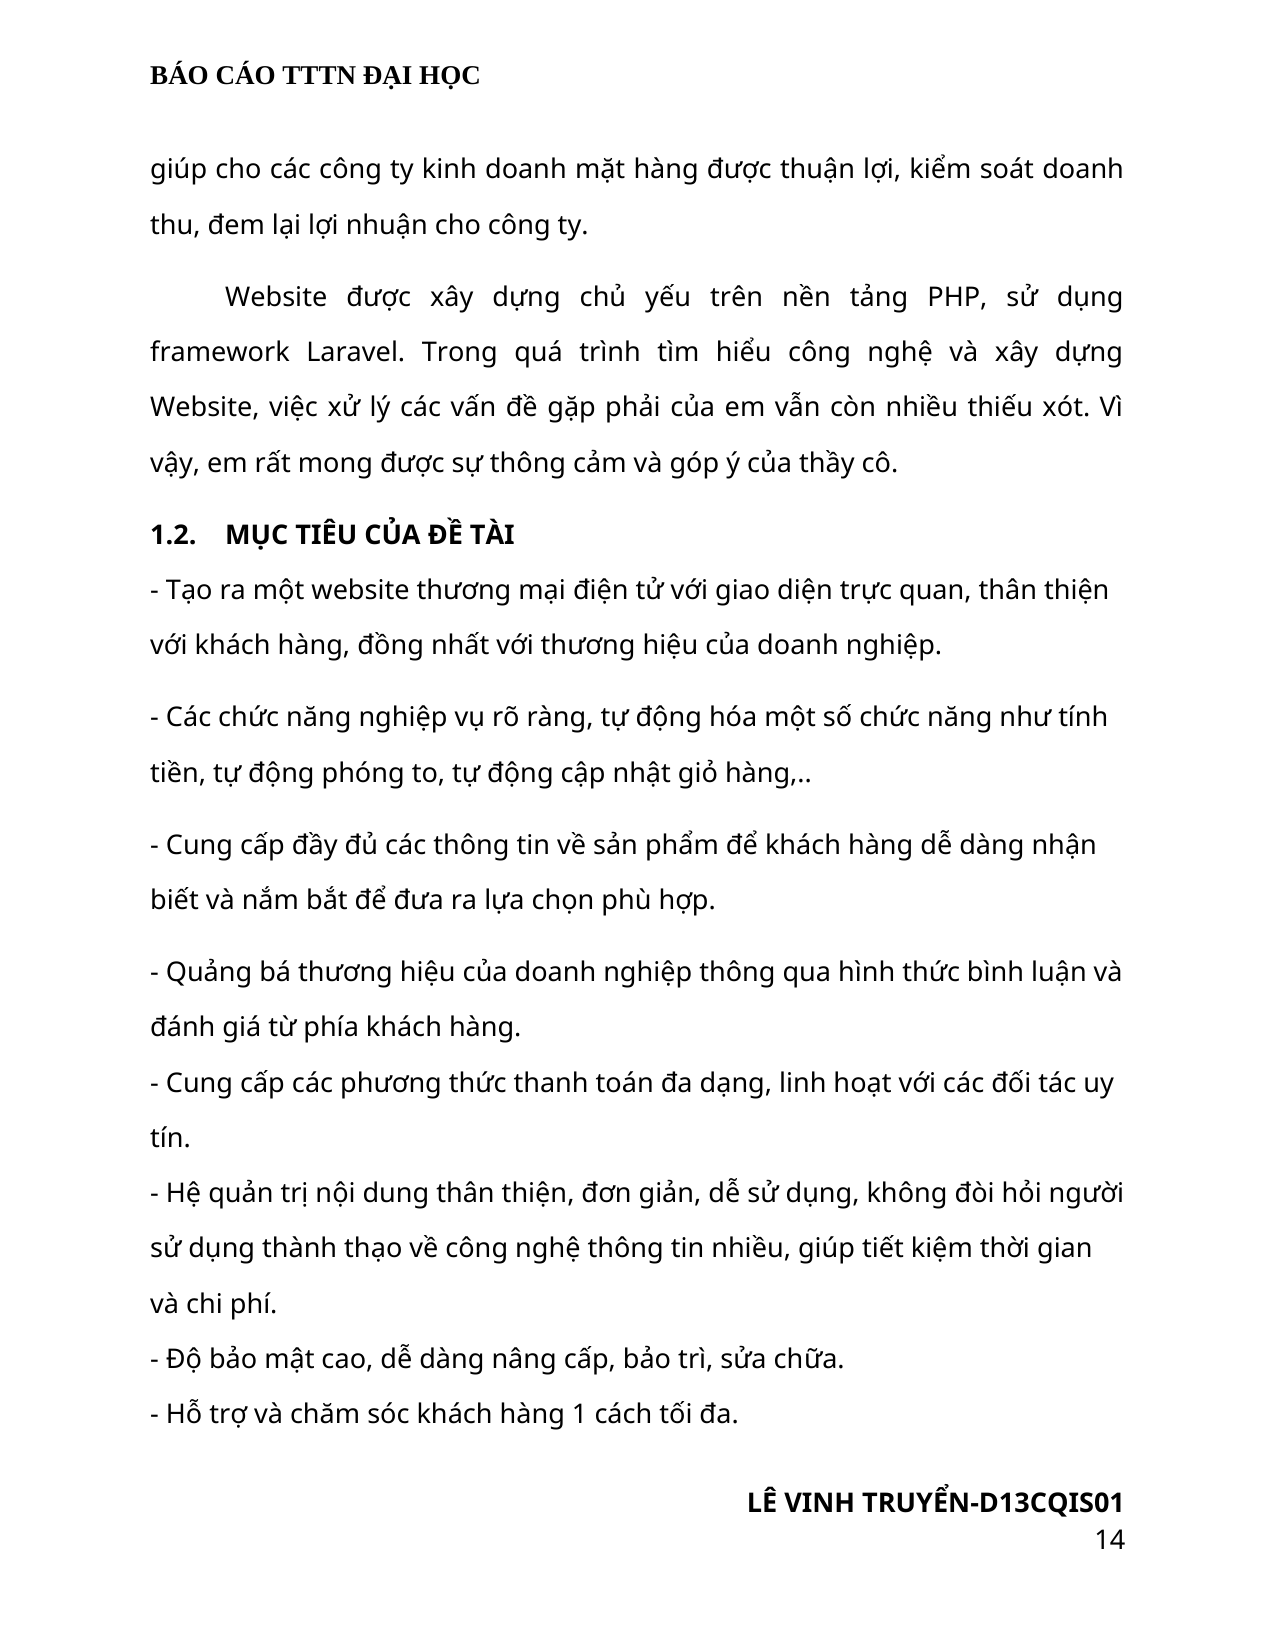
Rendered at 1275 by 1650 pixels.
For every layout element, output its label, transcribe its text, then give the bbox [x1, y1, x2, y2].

text - Tạo ra một website thương mại điện tử với giao diện trực quan, thân thiện với khách hàng, đồng nhất với thương hiệu của doanh nghiệp. [150, 571, 1125, 663]
text - Cung cấp đầy đủ các thông tin về sản phẩm để khách hàng dễ dàng nhận biết và nắm bắt để đưa ra lựa chọn phù hợp. [150, 825, 1125, 917]
text - Quảng bá thương hiệu của doanh nghiệp thông qua hình thức bình luận và đánh giá từ phía khách hàng. - Cung cấp các phương thức thanh toán đa dạng, linh hoạt với các đối tác uy tín. - Hệ quản trị nội dung thân thiện, đơn giản, dễ sử dụng, không đòi hỏi người sử dụng thành thạo về công nghệ thông tin nhiều, giúp tiết kiệm thời gian và chi phí. - Độ bảo mật cao, dễ dàng nâng cấp, bảo trì, sửa chữa. - Hỗ trợ và chăm sóc khách hàng 1 cách tối đa. [150, 952, 1125, 1432]
text - Các chức năng nghiệp vụ rõ ràng, tự động hóa một số chức năng như tính tiền, tự động phóng to, tự động cập nhật giỏ hàng,.. [150, 698, 1125, 790]
text Website được xây dựng chủ yếu trên nền tảng PHP, sử dụng framework Laravel. Trong quá trình tìm hiểu công nghệ và xây dựng Website, việc xử lý các vấn đề gặp phải của em vẫn còn nhiều thiếu xót. Vì vậy, em rất mong được sự thông cảm và góp ý của thầy cô. [150, 277, 1125, 480]
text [150, 150, 1125, 242]
list MỤC TIÊU CỦA ĐỀ TÀI [150, 515, 1125, 552]
